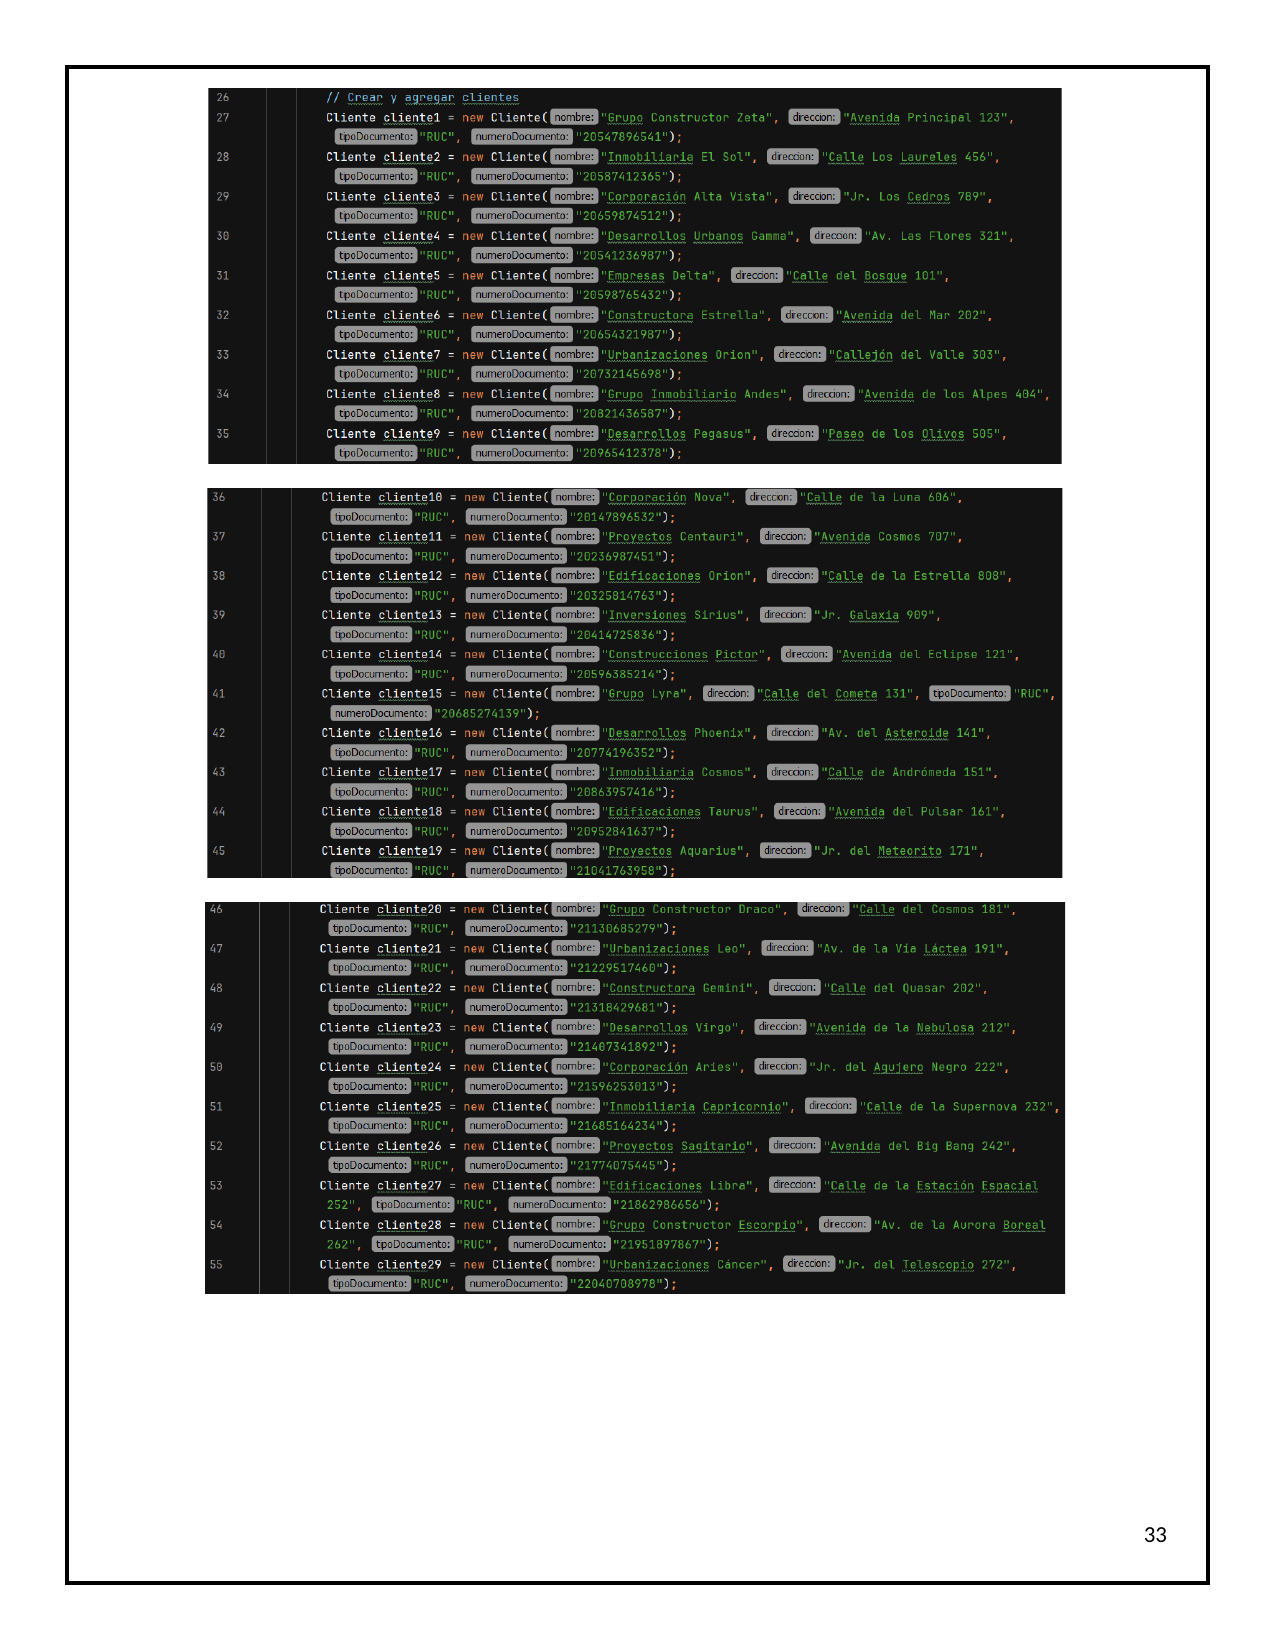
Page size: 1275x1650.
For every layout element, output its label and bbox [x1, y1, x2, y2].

picture [205, 902, 1066, 1294]
picture [207, 488, 1063, 878]
picture [208, 88, 1062, 464]
